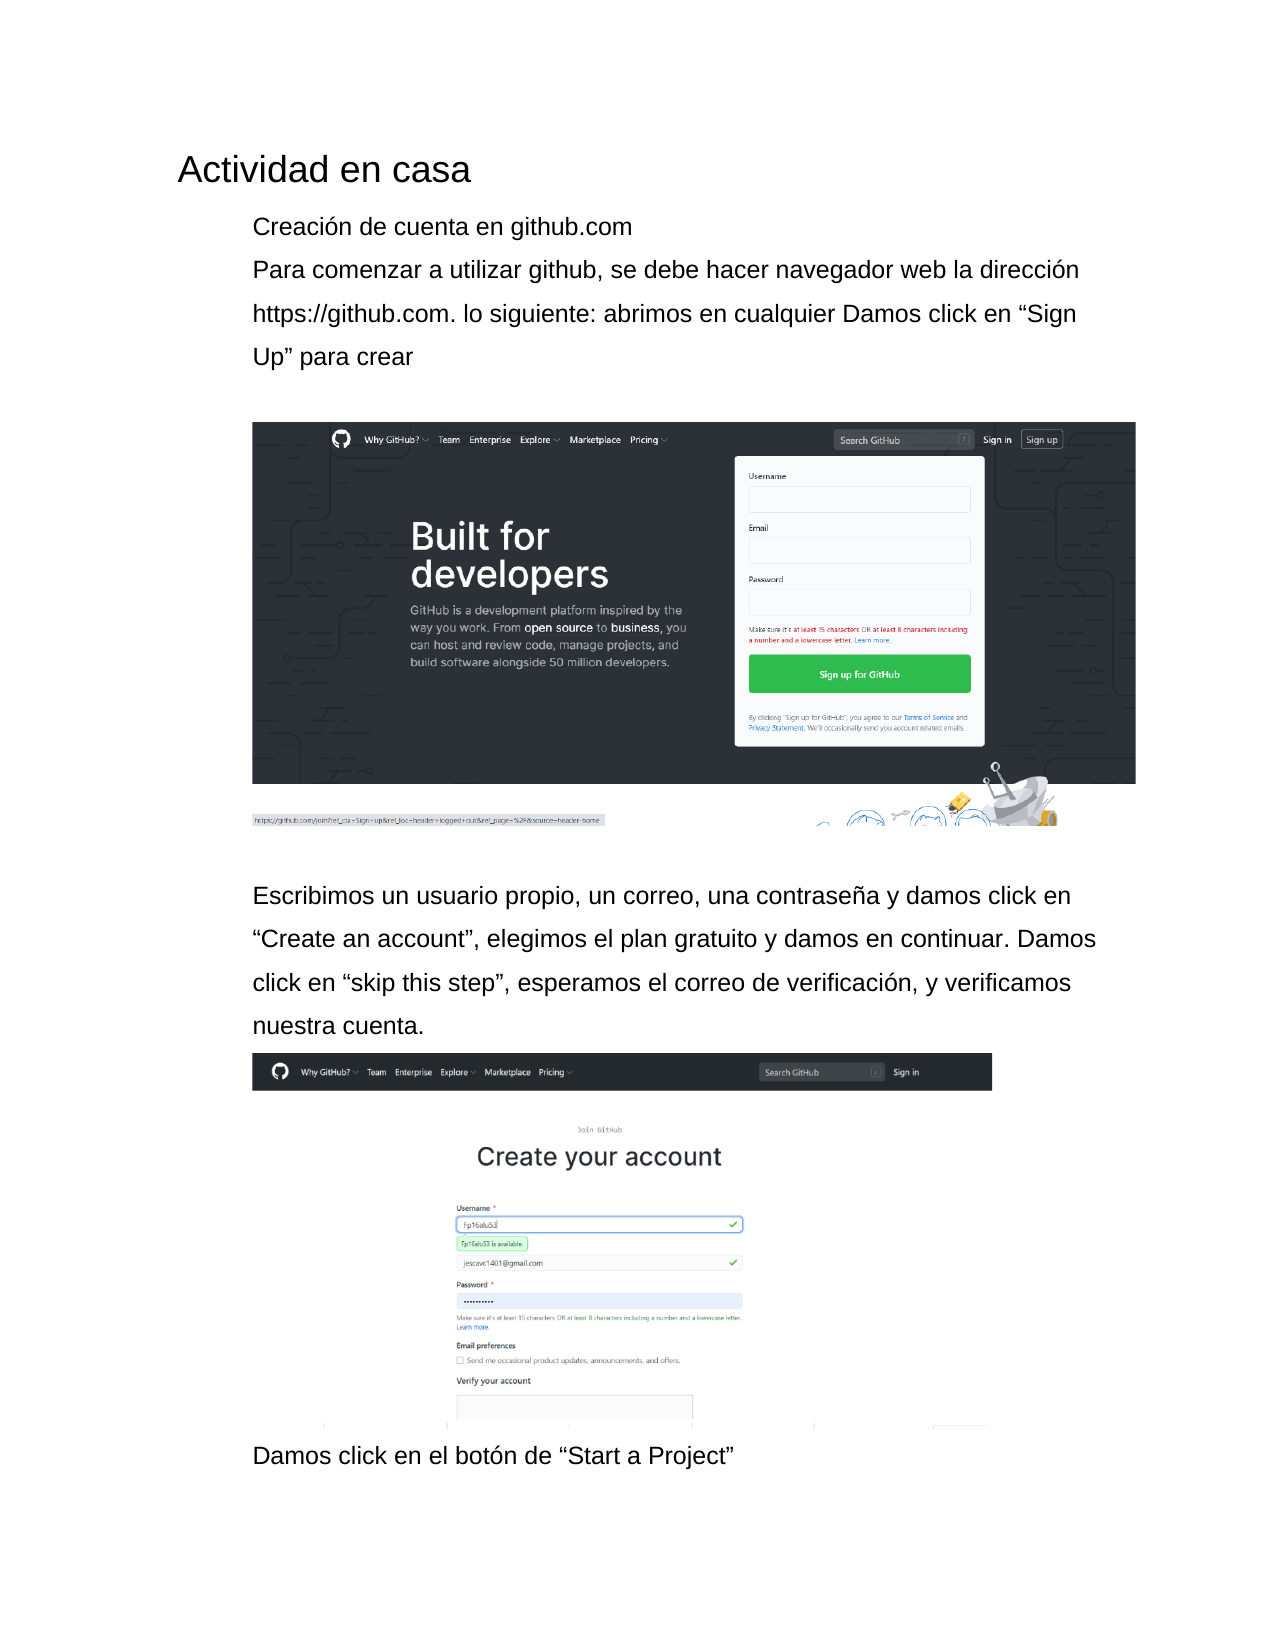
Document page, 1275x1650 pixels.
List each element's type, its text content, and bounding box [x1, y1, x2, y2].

list Damos click en el botón de “Start a Project” [252, 1441, 1098, 1470]
text Actividad en casa [177, 148, 1098, 191]
picture [252, 1053, 993, 1429]
list Creación de cuenta en github.com [252, 212, 1098, 241]
list Escribimos un usuario propio, un correo, una contraseña y damos click en “Create an account”, elegimos el plan gratuito y damos en continuar. Damos click en “skip this step”, esperamos el correo de verificación, y verificamos nuestra cuenta. [252, 881, 1098, 1039]
picture [252, 422, 1136, 826]
list Para comenzar a utilizar github, se debe hacer navegador web la dirección https://github.com. lo siguiente: abrimos en cualquier Damos click en “Sign Up” para crear [252, 255, 1098, 370]
